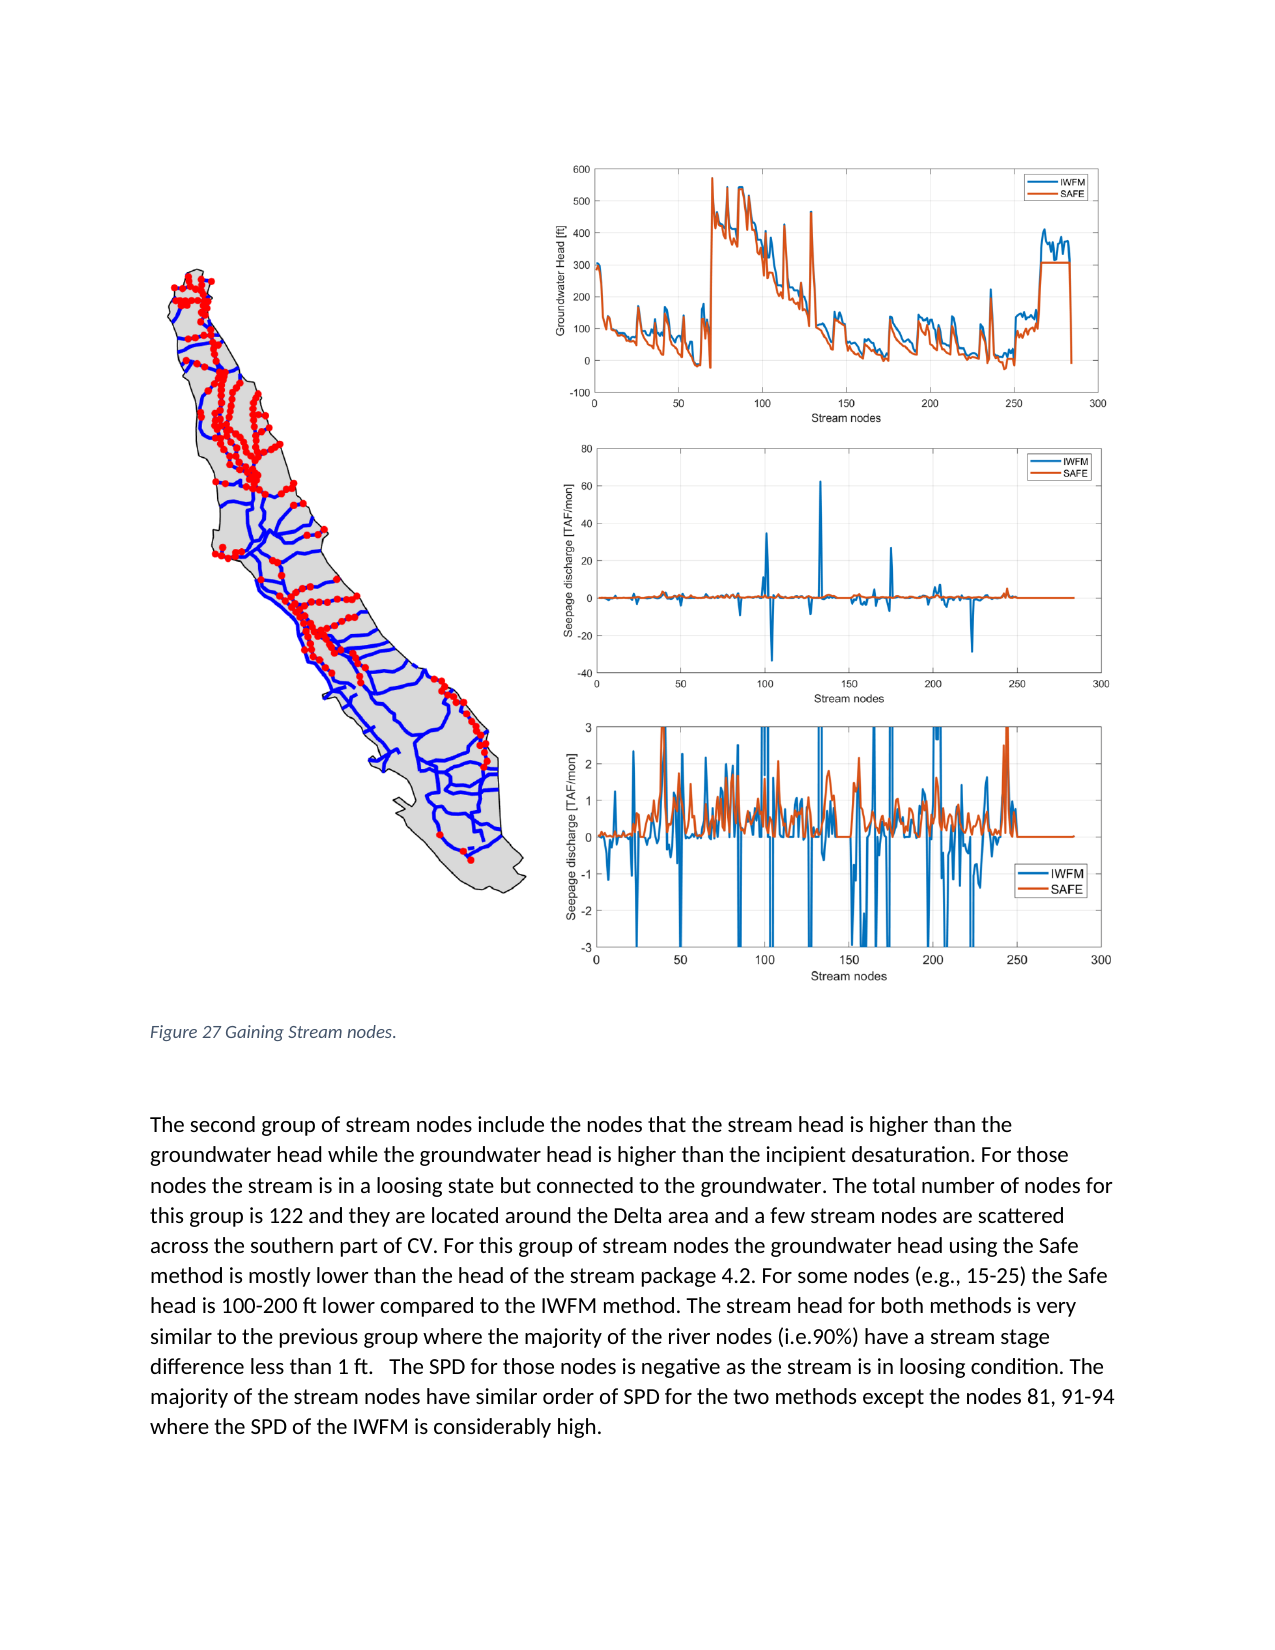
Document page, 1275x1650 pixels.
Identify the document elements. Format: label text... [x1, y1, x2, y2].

text The second group of stream nodes include the nodes that the stream head is higher than the groundwater head while the groundwater head is higher than the incipient desaturation. For those nodes the stream is in a loosing state but connected to the groundwater. The total number of nodes for this group is 122 and they are located around the Delta area and a few stream nodes are scattered across the southern part of CV. For this group of stream nodes the groundwater head using the Safe method is mostly lower than the head of the stream package 4.2. For some nodes (e.g., 15-25) the Safe head is 100-200 ft lower compared to the IWFM method. The stream head for both methods is very similar to the previous group where the majority of the river nodes (i.e.90%) have a stream stage difference less than 1 ft. The SPD for those nodes is negative as the stream is in loosing condition. The majority of the stream nodes have similar order of SPD for the two methods except the nodes 81, 91-94 where the SPD of the IWFM is considerably high. [150, 1110, 1125, 1441]
picture [150, 150, 1125, 1001]
